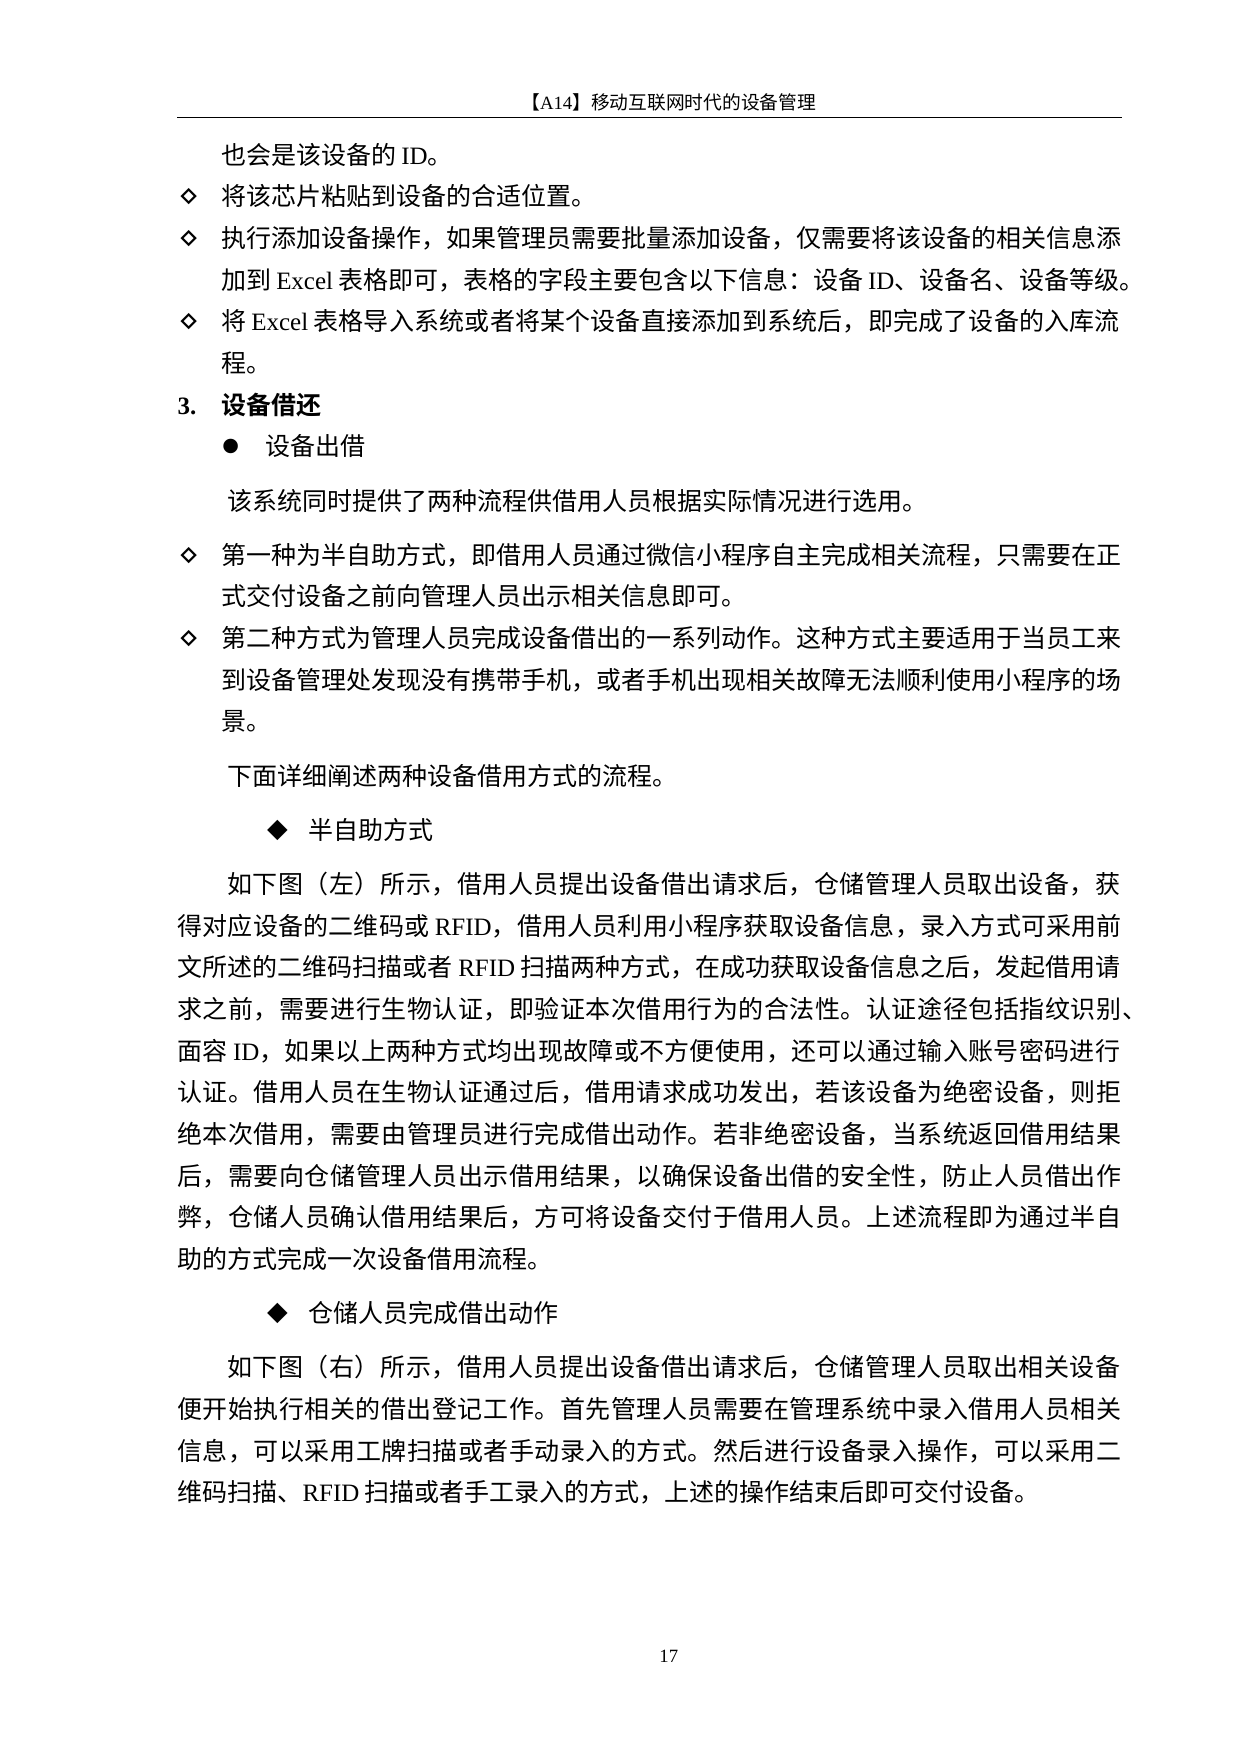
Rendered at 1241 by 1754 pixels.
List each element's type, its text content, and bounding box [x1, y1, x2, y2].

list 执行添加设备操作，如果管理员需要批量添加设备，仅需要将该设备的相关信息添加到Excel表格即可，表格的字段主要包含以下信息：设备ID、设备名、设备等级。 [177, 214, 1122, 297]
list 将该芯片粘贴到设备的合适位置。 [177, 172, 1122, 214]
list 设备借还 [177, 381, 1122, 422]
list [177, 131, 1122, 172]
list 设备出借 [221, 422, 1122, 464]
list 将Excel表格导入系统或者将某个设备直接添加到系统后，即完成了设备的入库流程。 [177, 297, 1122, 381]
